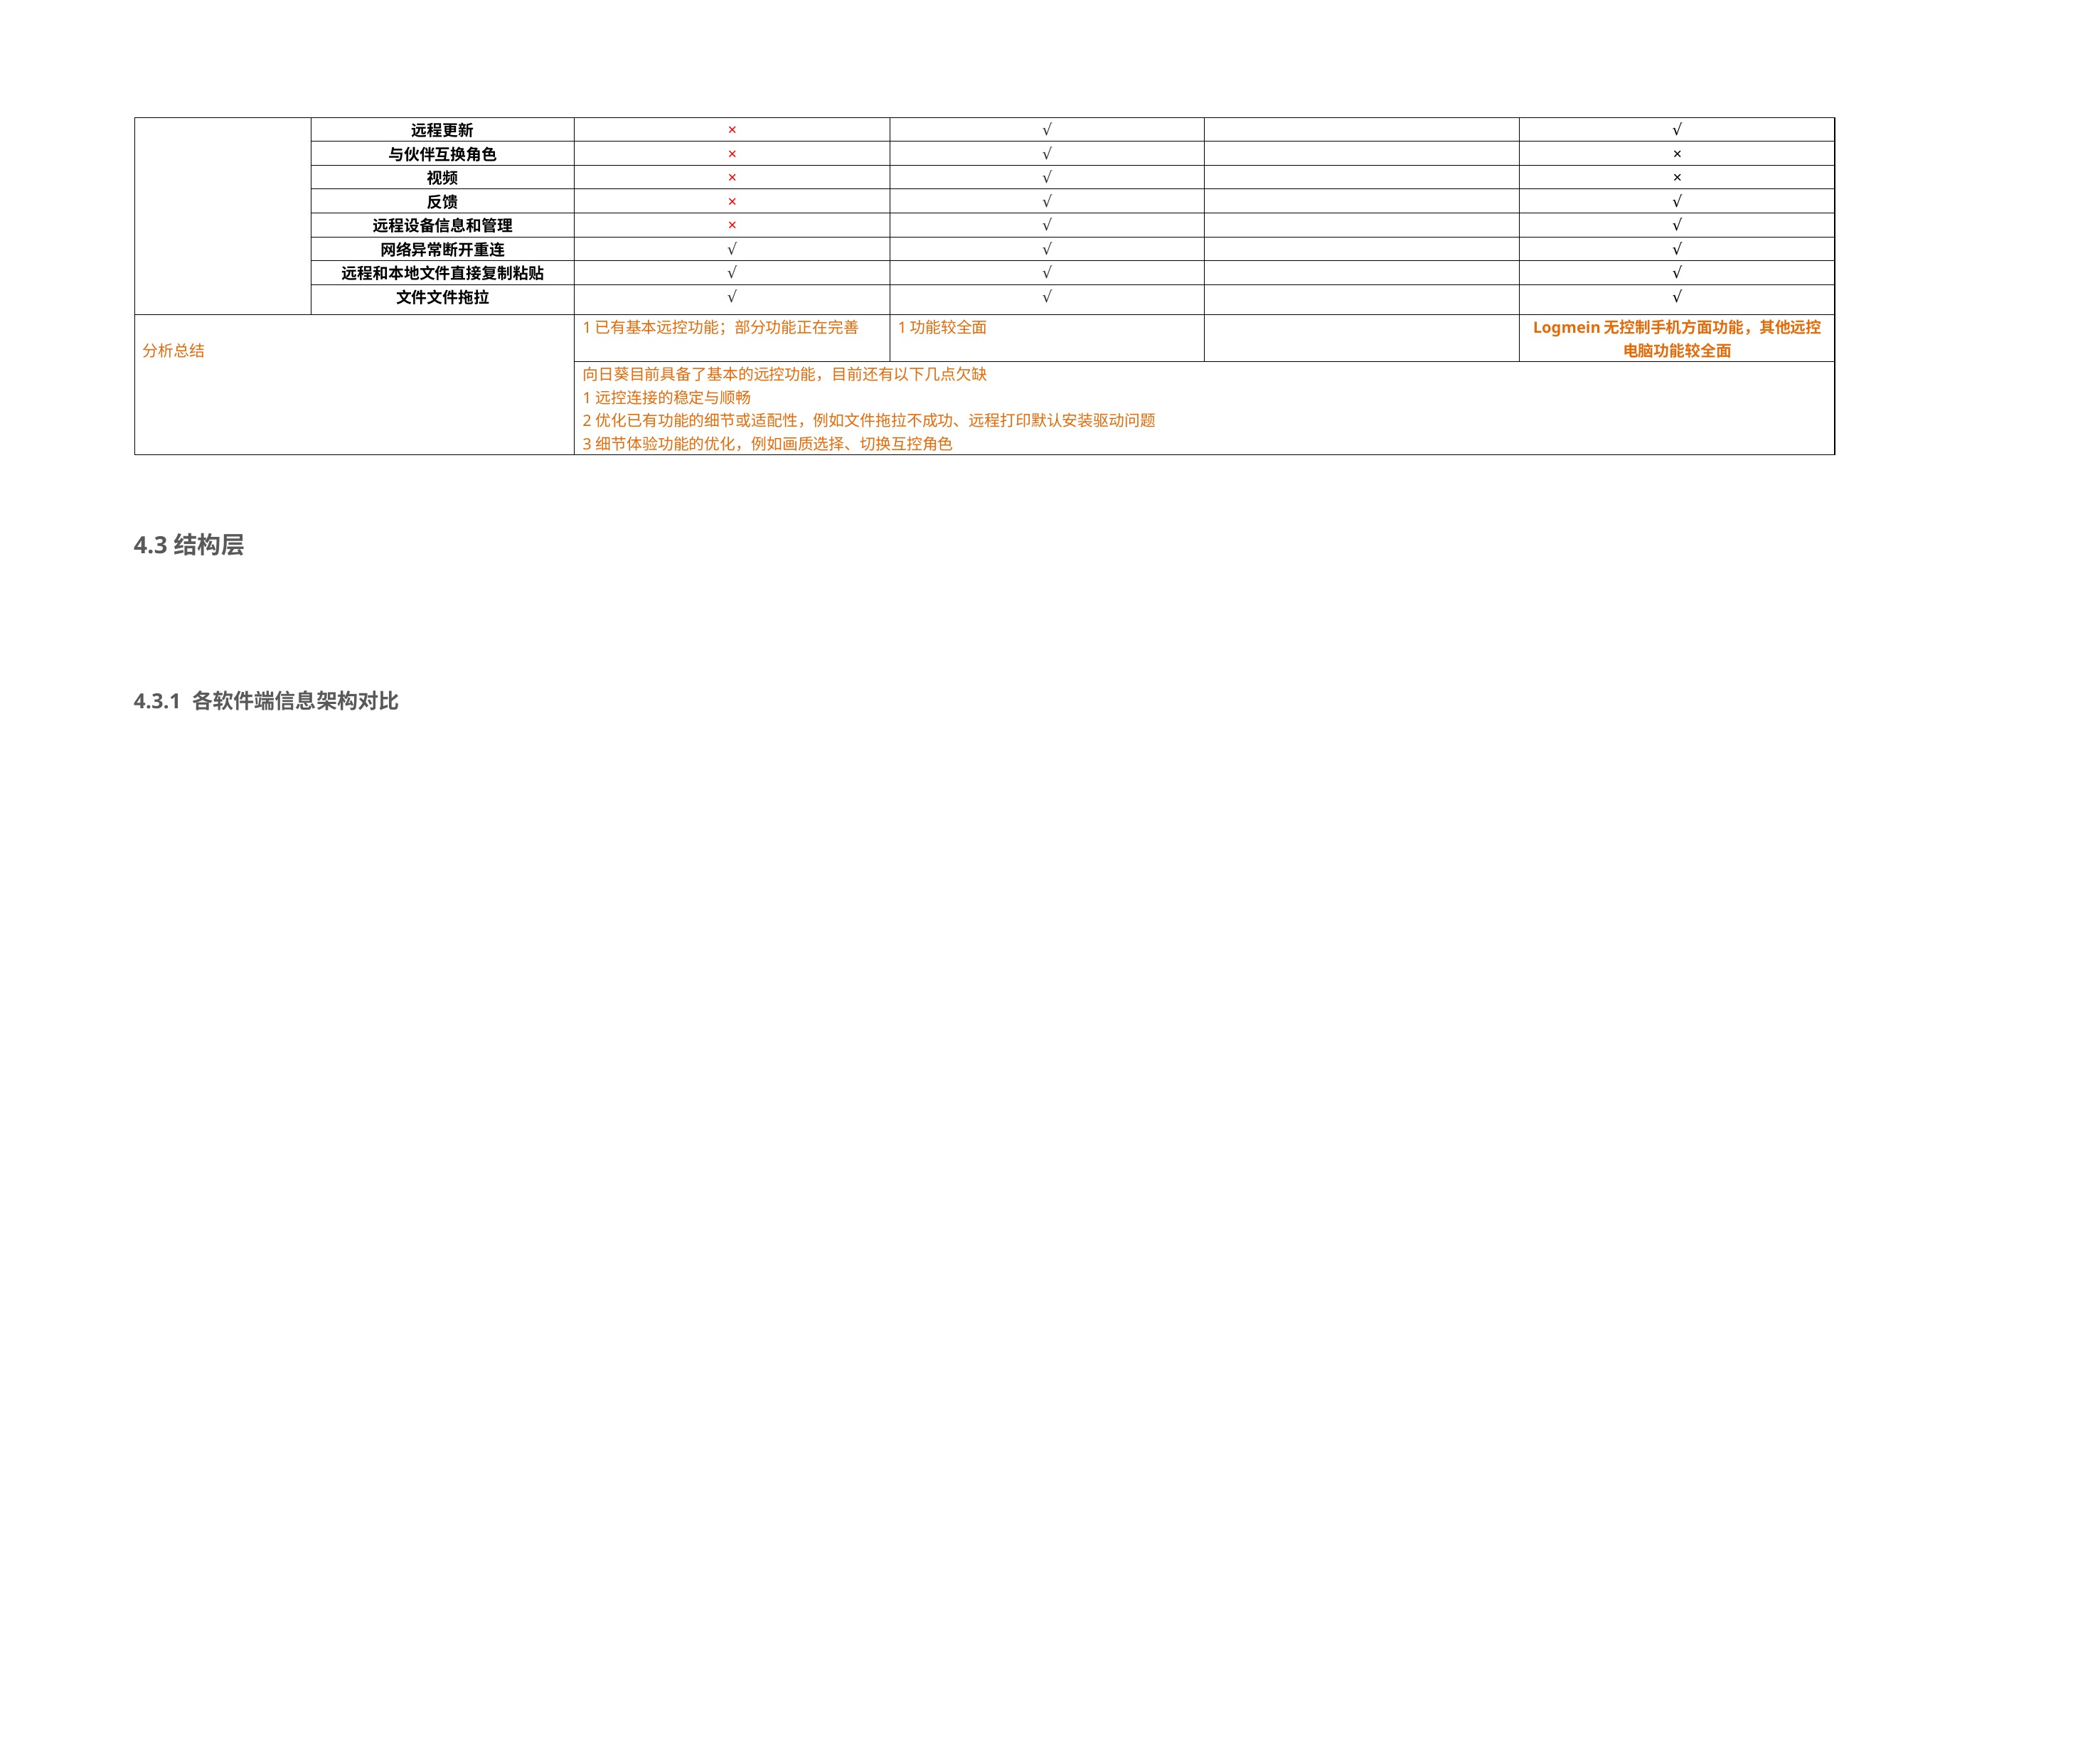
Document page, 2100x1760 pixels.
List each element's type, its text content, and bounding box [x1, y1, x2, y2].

table_cell 文件文件拖拉 [311, 285, 574, 314]
table_cell 远程设备信息和管理 [311, 213, 574, 236]
table_cell × [575, 142, 890, 165]
table_cell √ [890, 189, 1204, 213]
table_cell [1205, 261, 1519, 284]
table_cell [1205, 238, 1519, 260]
table_cell 视频 [311, 166, 574, 188]
table_cell × [1520, 142, 1834, 165]
table_cell [1205, 213, 1519, 236]
table_cell 反馈 [311, 189, 574, 213]
table_cell 远程和本地文件直接复制粘贴 [311, 261, 574, 284]
table_cell √ [890, 285, 1204, 314]
table_cell √ [890, 142, 1204, 165]
table_cell √ [1520, 118, 1834, 141]
table_cell √ [890, 118, 1204, 141]
table_cell [1205, 166, 1519, 188]
table_cell × [575, 166, 890, 188]
table_cell [1205, 142, 1519, 165]
table_cell × [575, 118, 890, 141]
table_cell √ [575, 285, 890, 314]
table_cell × [1520, 166, 1834, 188]
table_cell 远程更新 [311, 118, 574, 141]
table_cell 网络异常断开重连 [311, 238, 574, 260]
table_cell 分析总结 [135, 315, 574, 454]
table_cell × [575, 189, 890, 213]
table_cell √ [890, 213, 1204, 236]
table_cell √ [1520, 213, 1834, 236]
table_cell √ [1520, 261, 1834, 284]
subtitle 4.3.1 各软件端信息架构对比 [134, 676, 1966, 722]
table_cell 向日葵目前具备了基本的远控功能，目前还有以下几点欠缺 1 远控连接的稳定与顺畅 2 优化已有功能的细节或适配性，例如文件拖拉不成功、远程打印默认安装驱动问题 3 细节体验功能的优化，例如画质选择、切换互控角色 [575, 362, 1834, 454]
table_cell √ [890, 166, 1204, 188]
table_cell √ [1520, 285, 1834, 314]
table_cell 1已有基本远控功能；部分功能正在完善 [575, 315, 890, 361]
table_cell √ [1520, 238, 1834, 260]
table_cell [1205, 118, 1519, 141]
table_cell 与伙伴互换角色 [311, 142, 574, 165]
table_cell √ [575, 261, 890, 284]
table_cell √ [575, 238, 890, 260]
table_cell [1205, 315, 1519, 361]
table_cell × [575, 213, 890, 236]
table_cell √ [890, 261, 1204, 284]
table_cell Logmein无控制手机方面功能，其他远控电脑功能较全面 [1520, 315, 1834, 361]
subtitle 4.3 结构层 [134, 521, 1966, 567]
table_cell √ [1520, 189, 1834, 213]
table_cell √ [890, 238, 1204, 260]
table_cell [1205, 285, 1519, 314]
table_cell [1205, 189, 1519, 213]
table_cell 1功能较全面 [890, 315, 1204, 361]
